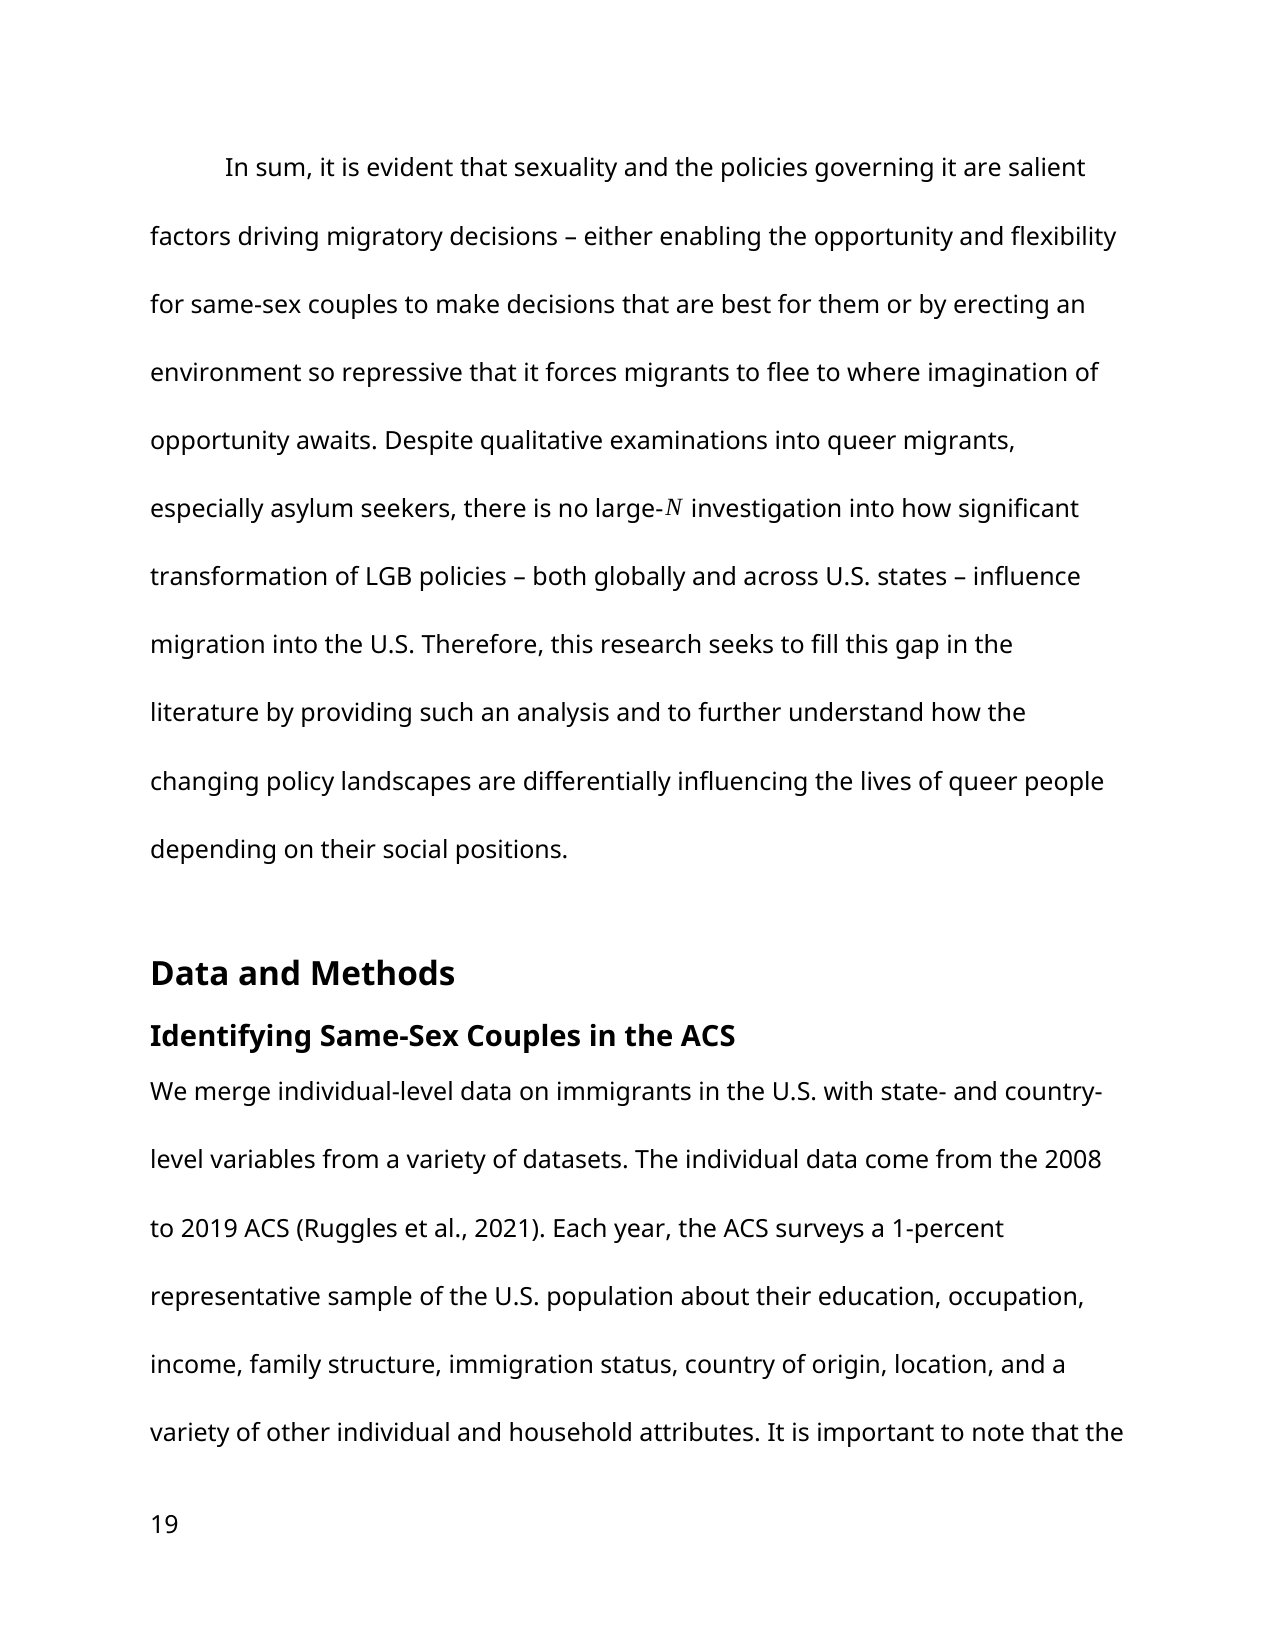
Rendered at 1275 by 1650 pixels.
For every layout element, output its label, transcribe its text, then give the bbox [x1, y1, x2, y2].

subtitle Identifying Same-Sex Couples in the ACS [150, 1016, 1125, 1055]
subtitle Data and Methods [150, 949, 1125, 995]
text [150, 1074, 1125, 1449]
text In sum, it is evident that sexuality and the policies governing it are salient factors driving migratory decisions – either enabling the opportunity and flexibility for same-sex couples to make decisions that are best for them or by erecting an environment so repressive that it forces migrants to flee to where imagination of opportunity awaits. Despite qualitative examinations into queer migrants, especially asylum seekers, there is no large- investigation into how significant transformation of LGB policies – both globally and across U.S. states – influence migration into the U.S. Therefore, this research seeks to fill this gap in the literature by providing such an analysis and to further understand how the changing policy landscapes are differentially influencing the lives of queer people depending on their social positions. [150, 150, 1125, 865]
